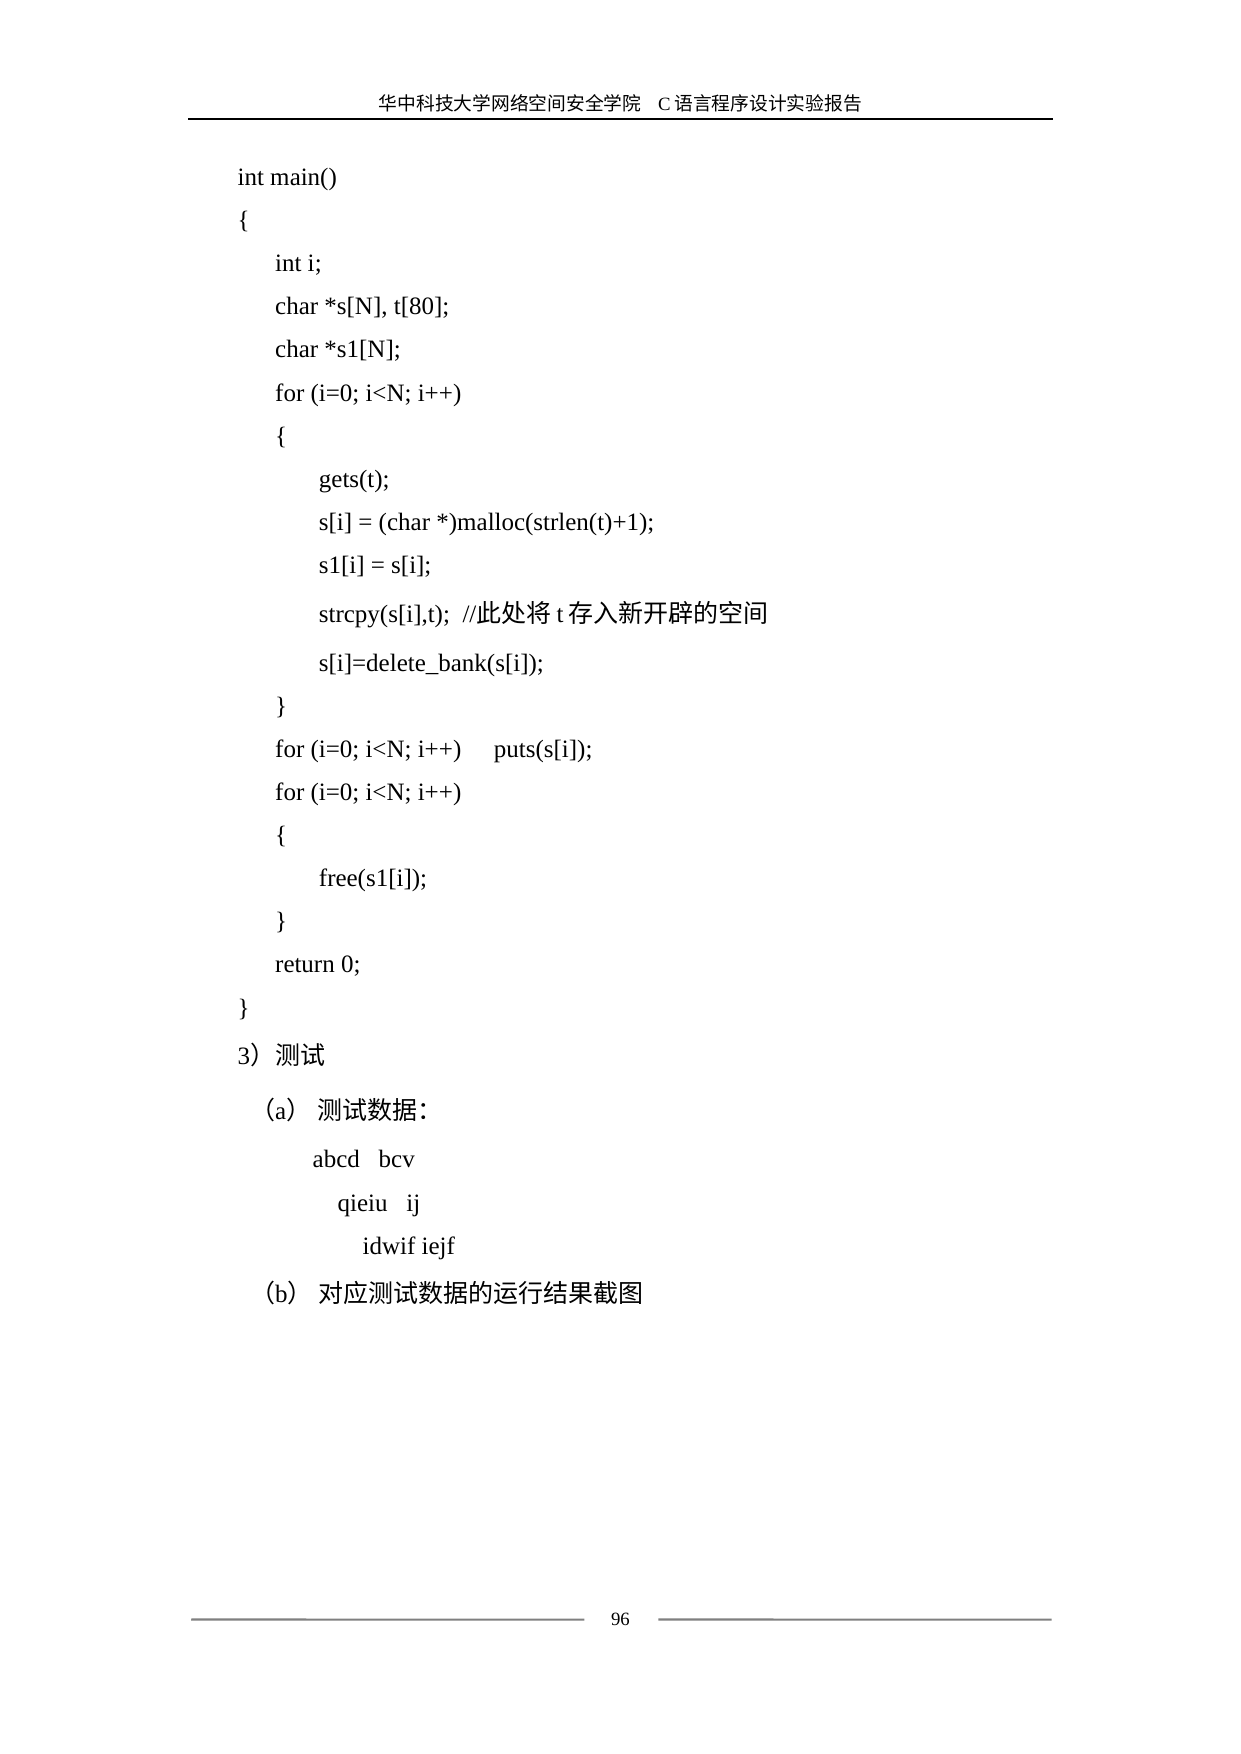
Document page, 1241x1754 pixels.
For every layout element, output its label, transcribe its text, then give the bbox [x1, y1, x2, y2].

text free(s1[i]); [187, 863, 1053, 892]
text s[i]=delete_bank(s[i]); [187, 648, 1053, 676]
text int main() [187, 162, 1053, 191]
text } [187, 993, 1053, 1021]
text （a） 测试数据： [187, 1090, 1053, 1126]
text abcd bcv [187, 1144, 1053, 1173]
text { [187, 205, 1053, 234]
text s[i] = (char *)malloc(strlen(t)+1); [187, 507, 1053, 536]
text for (i=0; i<N; i++) puts(s[i]); [187, 734, 1053, 763]
text } [187, 906, 1053, 935]
text { [187, 421, 1053, 449]
text } [187, 691, 1053, 719]
text s1[i] = s[i]; [187, 550, 1053, 579]
text char *s[N], t[80]; [187, 291, 1053, 320]
text 3）测试 [187, 1036, 1053, 1072]
text int i; [187, 248, 1053, 277]
text idwif iejf [187, 1231, 1053, 1259]
text { [187, 820, 1053, 849]
text gets(t); [187, 464, 1053, 493]
text for (i=0; i<N; i++) [187, 777, 1053, 806]
text strcpy(s[i],t); //此处将t存入新开辟的空间 [187, 593, 1053, 629]
text for (i=0; i<N; i++) [187, 378, 1053, 406]
text char *s1[N]; [187, 334, 1053, 363]
text qieiu ij [187, 1188, 1053, 1216]
text return 0; [187, 949, 1053, 978]
text （b） 对应测试数据的运行结果截图 [187, 1274, 1053, 1310]
